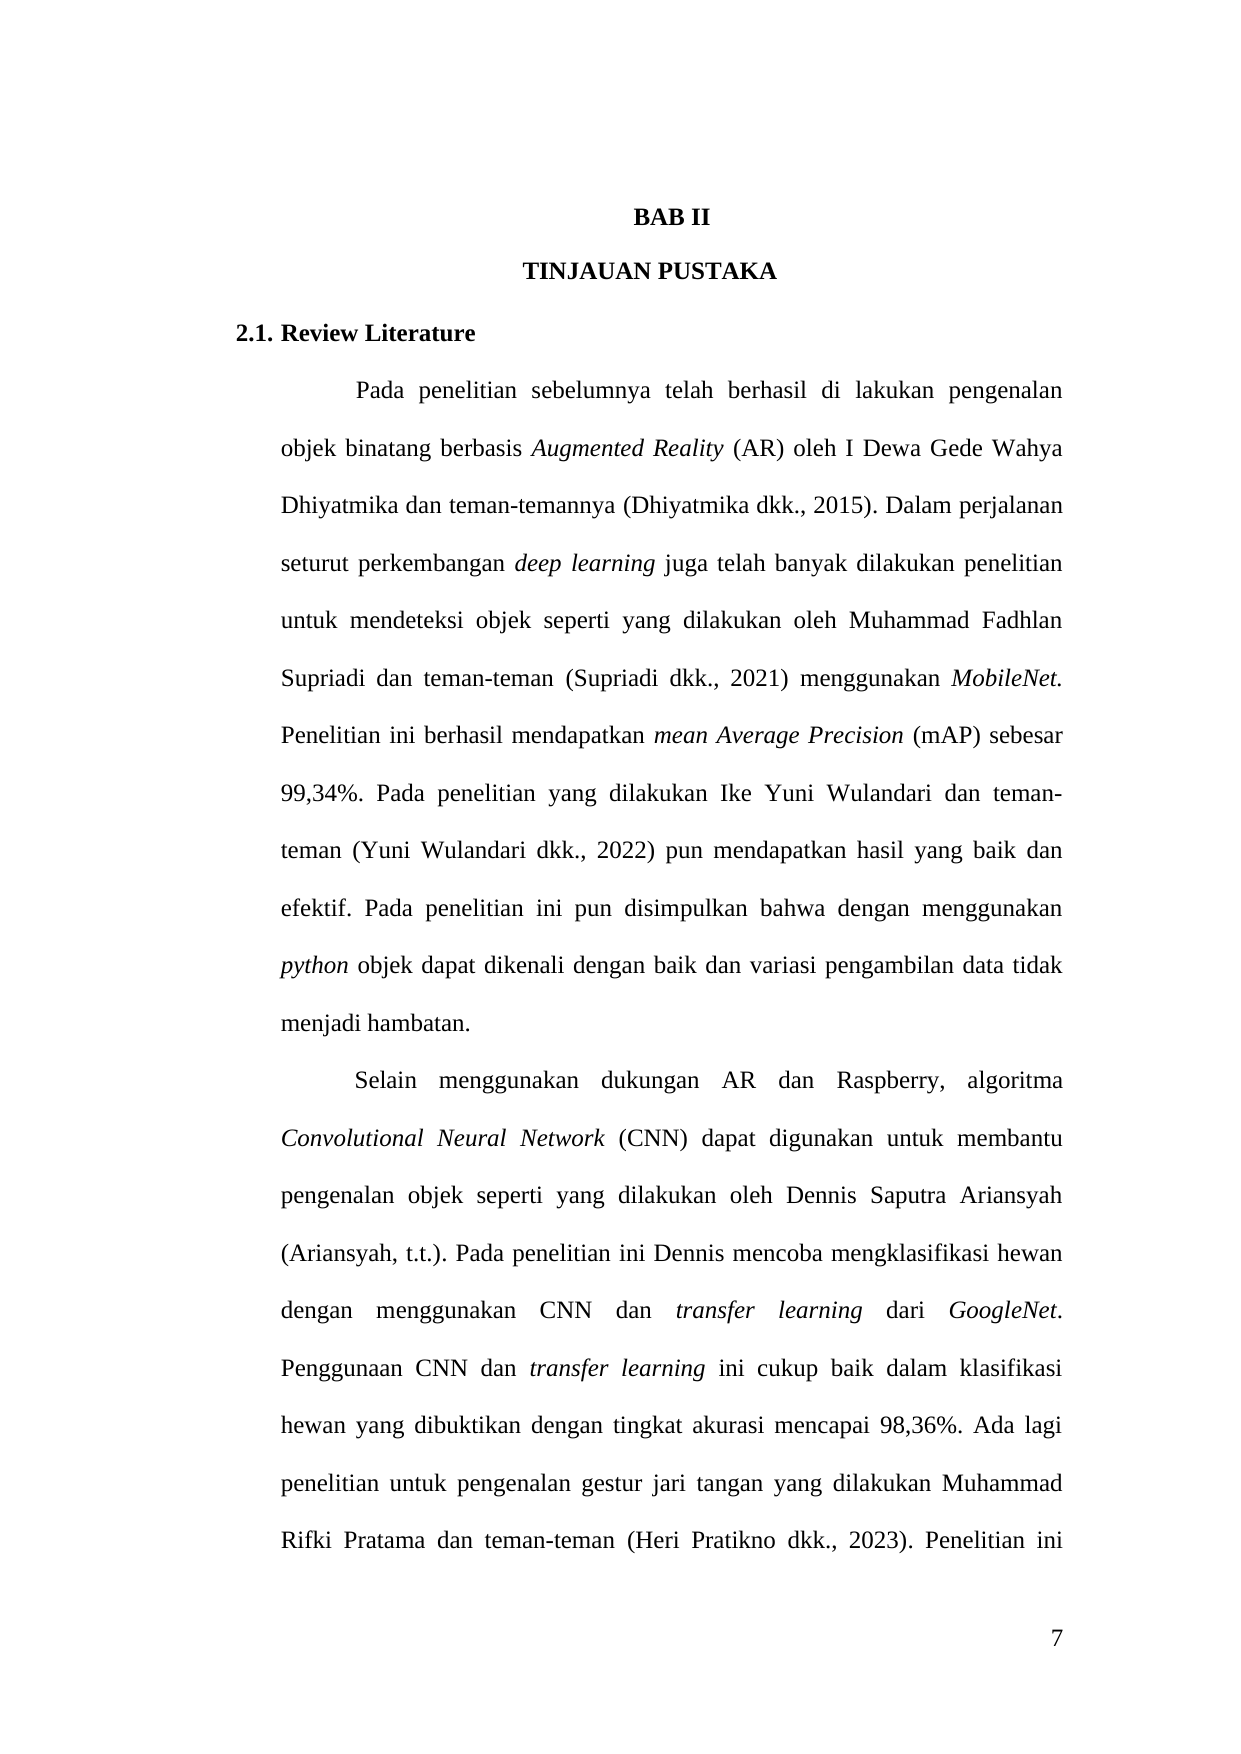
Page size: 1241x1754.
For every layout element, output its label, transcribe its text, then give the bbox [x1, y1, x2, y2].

subtitle Review Literature [236, 318, 1063, 346]
subtitle TINJAUAN PUSTAKA [236, 256, 1063, 285]
subtitle BAB II [281, 202, 1063, 231]
text Pada penelitian sebelumnya telah berhasil di lakukan pengenalan objek binatang berbasis Augmented Reality (AR) oleh I Dewa Gede Wahya Dhiyatmika dan teman-temannya . Dalam perjalanan seturut perkembangan deep learning juga telah banyak dilakukan penelitian untuk mendeteksi objek seperti yang dilakukan oleh Muhammad Fadhlan Supriadi dan teman-teman menggunakan MobileNet. Penelitian ini berhasil mendapatkan mean Average Precision (mAP) sebesar 99,34%. Pada penelitian yang dilakukan Ike Yuni Wulandari dan teman-teman pun mendapatkan hasil yang baik dan efektif. Pada penelitian ini pun disimpulkan bahwa dengan menggunakan python objek dapat dikenali dengan baik dan variasi pengambilan data tidak menjadi hambatan. [281, 375, 1063, 1036]
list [281, 1065, 1063, 1554]
